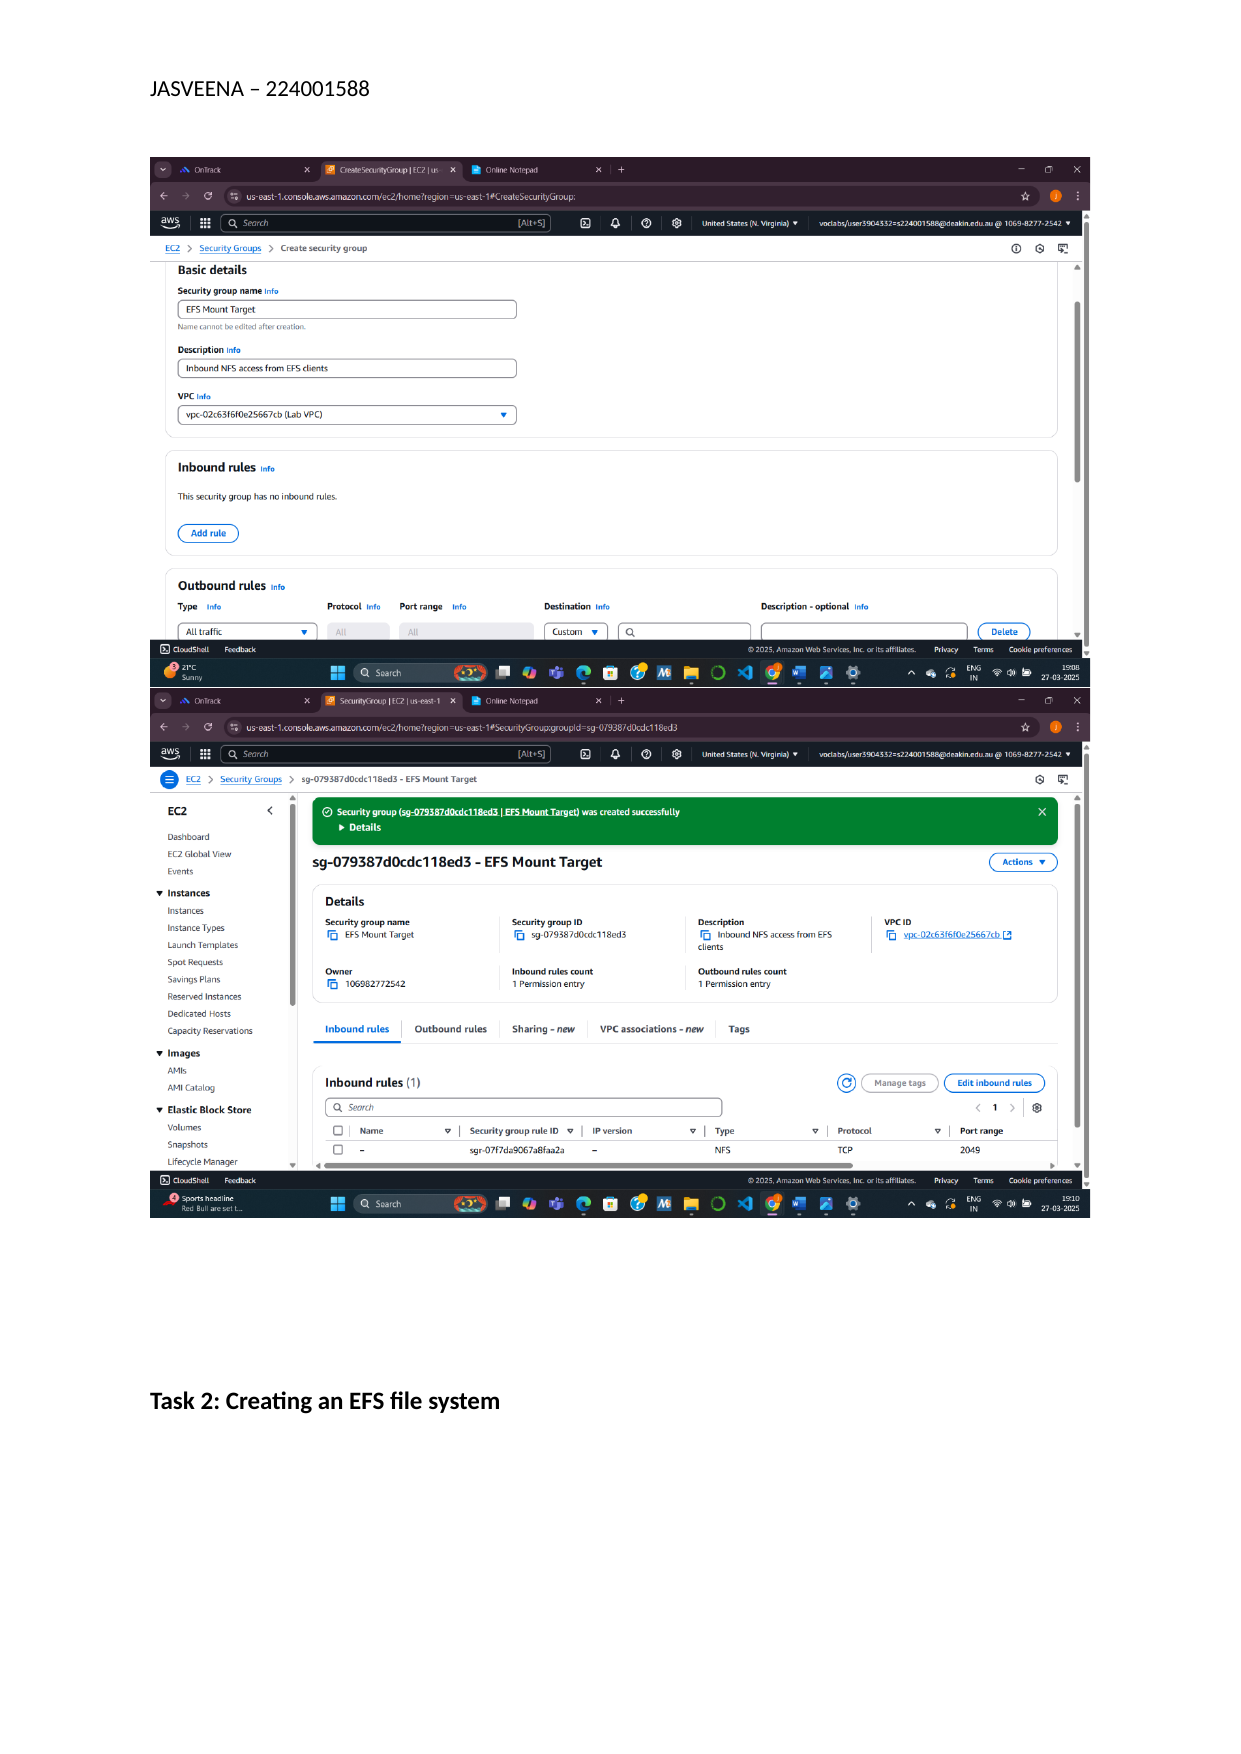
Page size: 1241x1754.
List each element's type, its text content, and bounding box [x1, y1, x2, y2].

text Task 2: Creating an EFS file system [150, 1385, 1090, 1416]
picture [150, 688, 1091, 1218]
picture [150, 157, 1091, 687]
